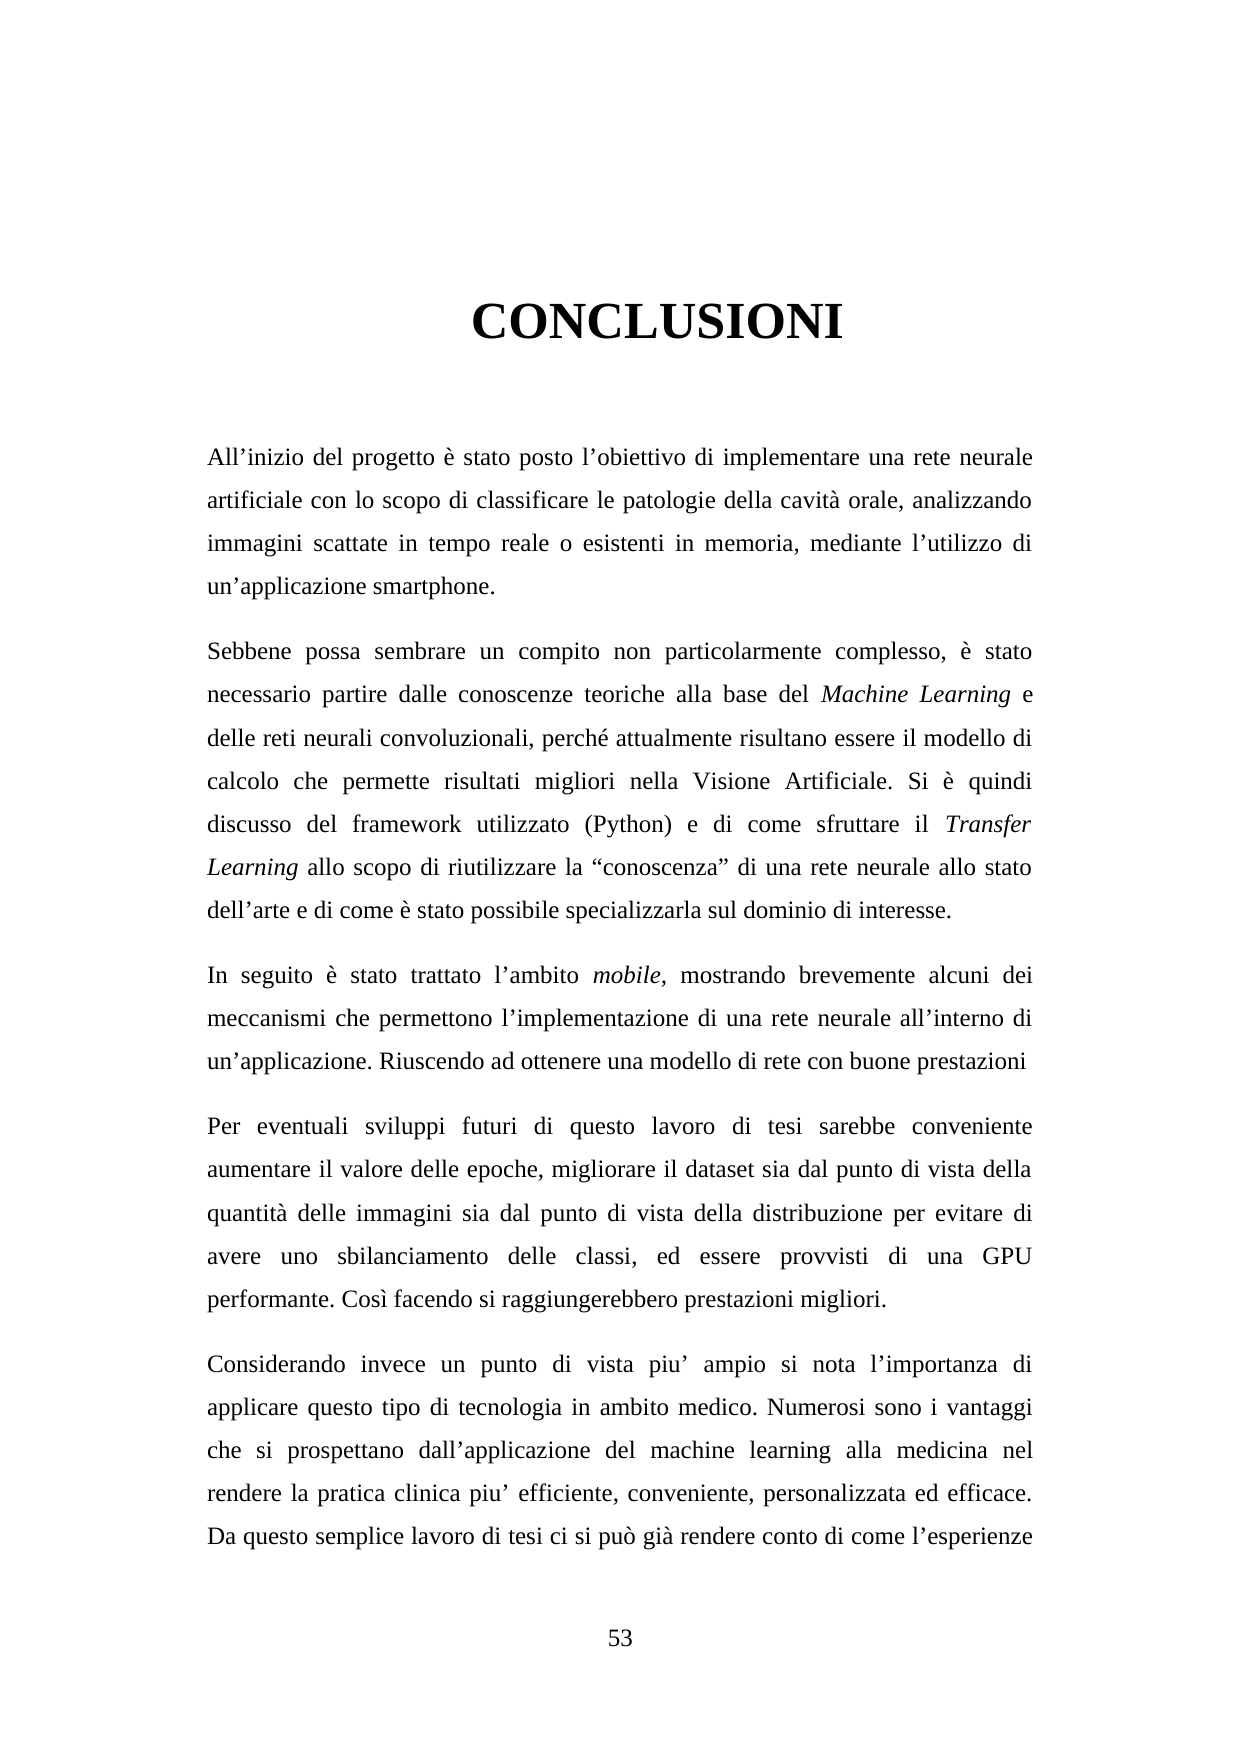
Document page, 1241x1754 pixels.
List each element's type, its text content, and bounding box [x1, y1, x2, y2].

text Per eventuali sviluppi futuri di questo lavoro di tesi sarebbe conveniente aumentare il valore delle epoche, migliorare il dataset sia dal punto di vista della quantità delle immagini sia dal punto di vista della distribuzione per evitare di avere uno sbilanciamento delle classi, ed essere provvisti di una GPU performante. Così facendo si raggiungerebbero prestazioni migliori. [207, 1111, 1033, 1313]
text In seguito è stato trattato l’ambito mobile, mostrando brevemente alcuni dei meccanismi che permettono l’implementazione di una rete neurale all’interno di un’applicazione. Riuscendo ad ottenere una modello di rete con buone prestazioni [207, 960, 1033, 1075]
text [207, 1349, 1033, 1550]
text All’inizio del progetto è stato posto l’obiettivo di implementare una rete neurale artificiale con lo scopo di classificare le patologie della cavità orale, analizzando immagini scattate in tempo reale o esistenti in memoria, mediante l’utilizzo di un’applicazione smartphone. [207, 442, 1033, 600]
subtitle CONCLUSIONI [281, 290, 1033, 349]
text Sebbene possa sembrare un compito non particolarmente complesso, è stato necessario partire dalle conoscenze teoriche alla base del Machine Learning e delle reti neurali convoluzionali, perché attualmente risultano essere il modello di calcolo che permette risultati migliori nella Visione Artificiale. Si è quindi discusso del framework utilizzato (Python) e di come sfruttare il Transfer Learning allo scopo di riutilizzare la “conoscenza” di una rete neurale allo stato dell’arte e di come è stato possibile specializzarla sul dominio di interesse. [207, 636, 1033, 924]
